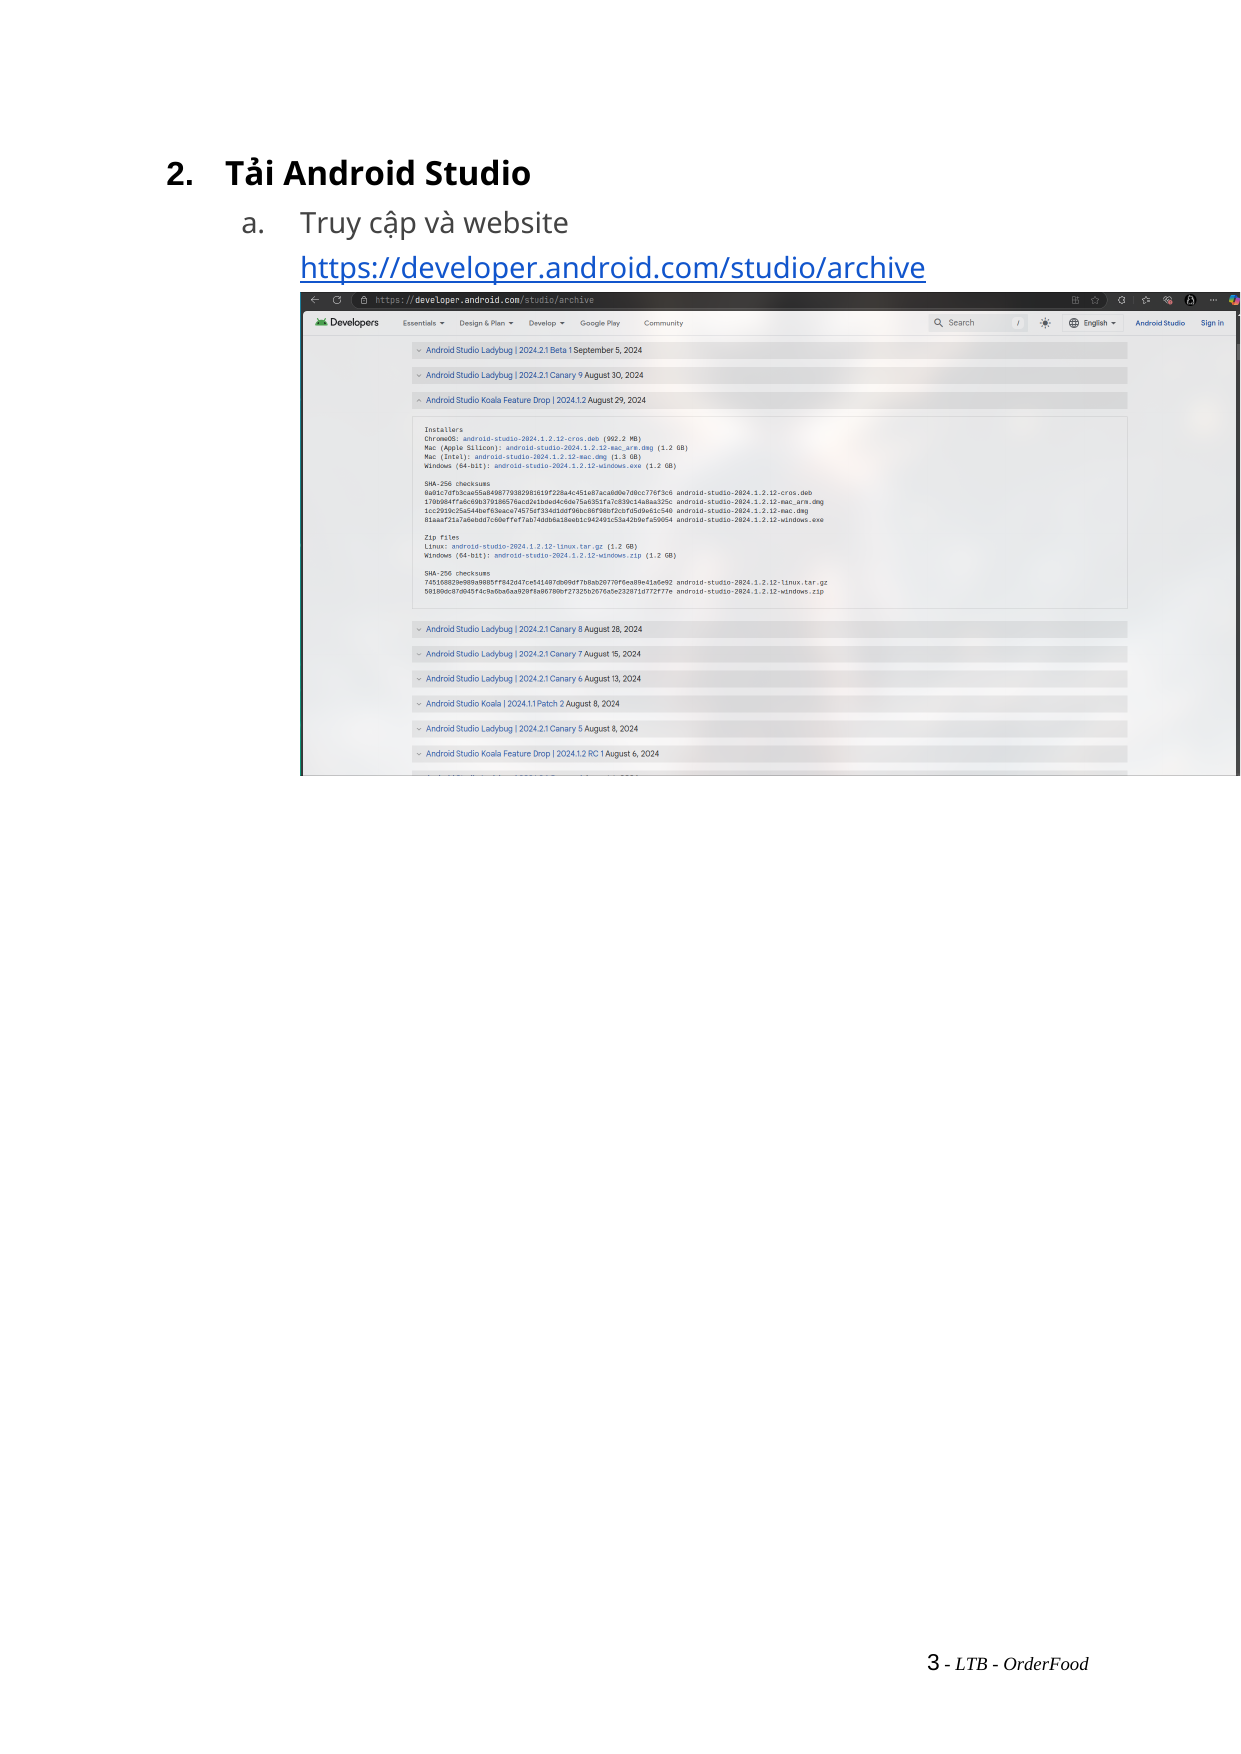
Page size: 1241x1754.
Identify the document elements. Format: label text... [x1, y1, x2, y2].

subtitle Tải Android Studio [166, 150, 1090, 195]
picture [300, 292, 1241, 776]
